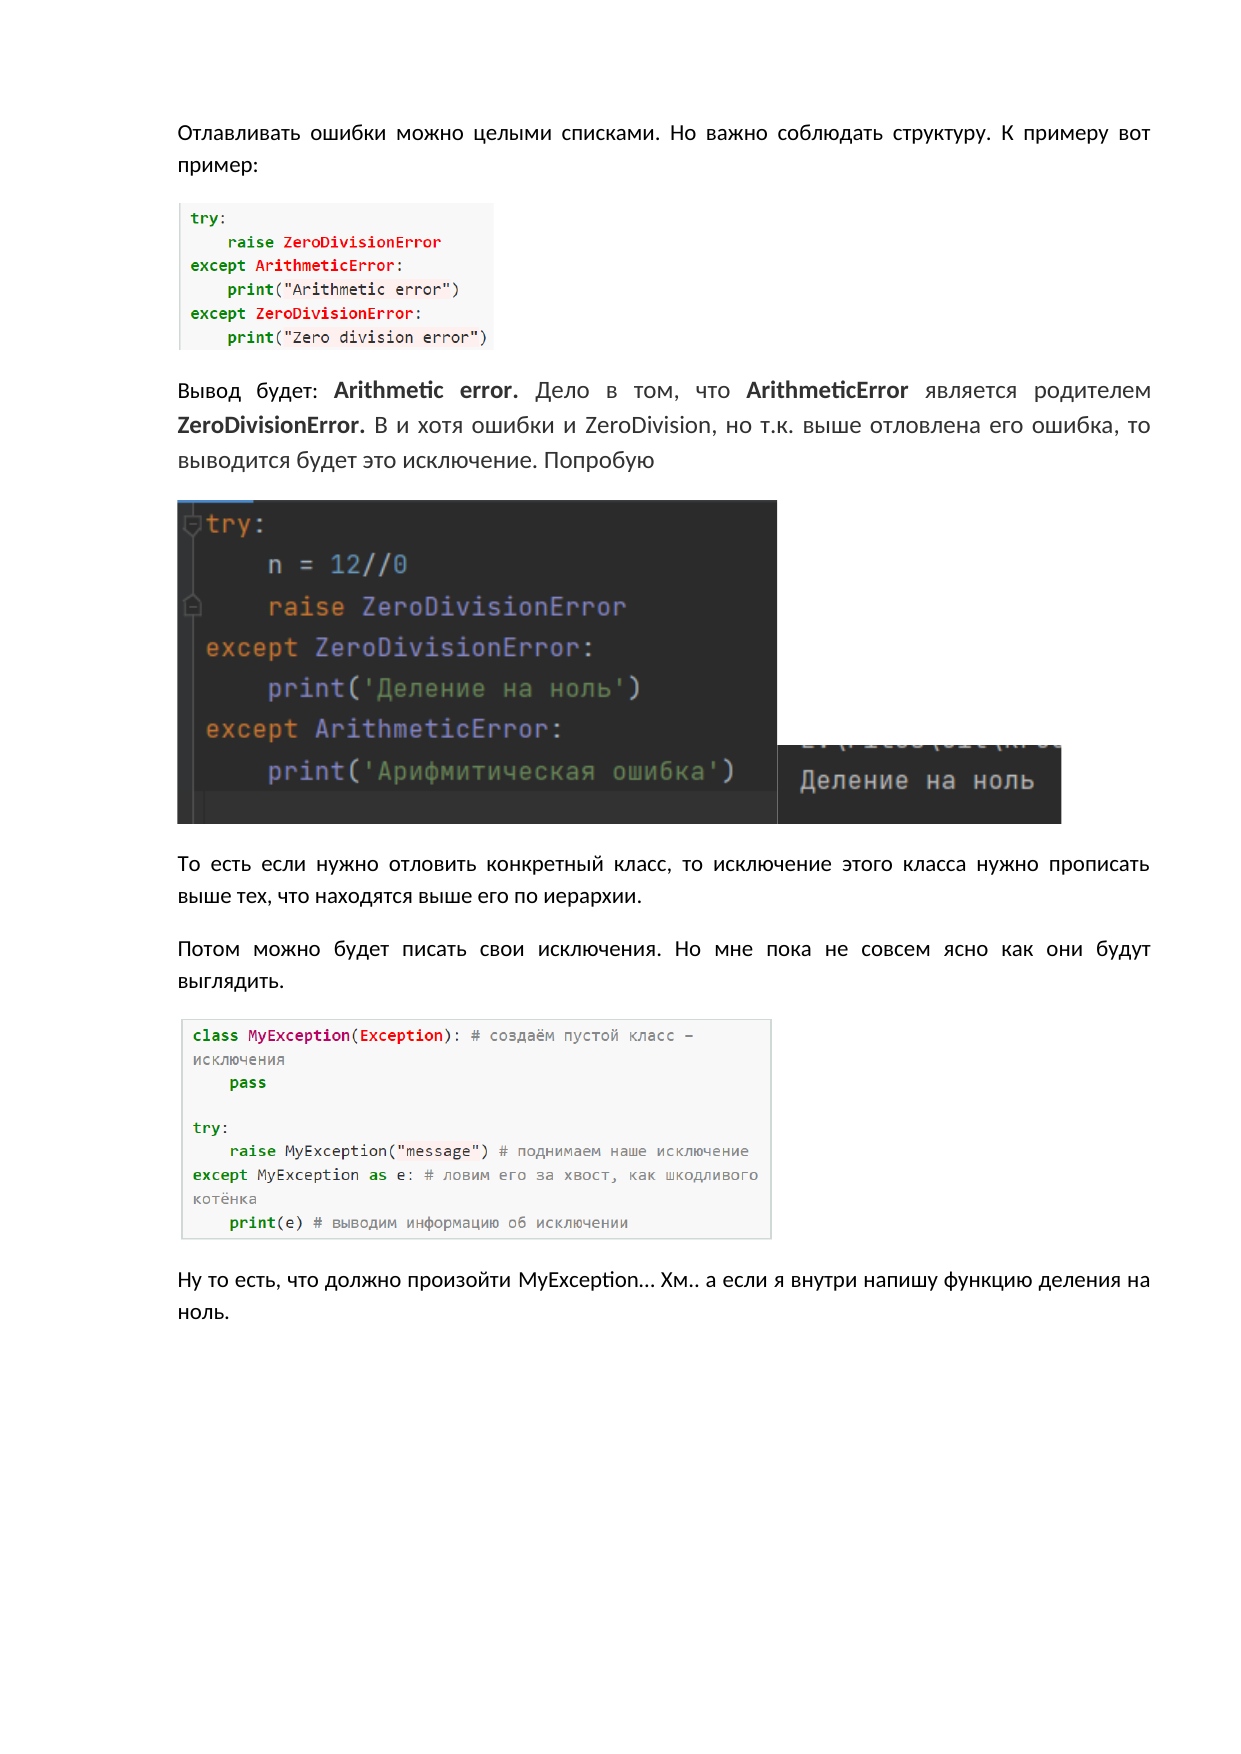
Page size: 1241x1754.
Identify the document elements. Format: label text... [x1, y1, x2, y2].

picture [177, 203, 494, 350]
text Потом можно будет писать свои исключения. Но мне пока не совсем ясно как они будут выглядить. [177, 934, 1152, 994]
text Вывод будет: Arithmetic error. Дело в том, что ArithmeticError является родителем ZeroDivisionError. В и хотя ошибки и ZeroDivision, но т.к. выше отловлена его ошибка, то выводится будет это исключение. Попробую [177, 374, 1152, 475]
text Ну то есть, что должно произойти MyException… Хм.. а если я внутри напишу функцию деления на ноль. [177, 1265, 1152, 1325]
text То есть если нужно отловить конкретный класс, то исключение этого класса нужно прописать выше тех, что находятся выше его по иерархии. [177, 849, 1152, 909]
picture [177, 500, 1062, 824]
text Отлавливать ошибки можно целыми списками. Но важно соблюдать структуру. К примеру вот пример: [177, 118, 1152, 178]
picture [177, 1019, 779, 1240]
